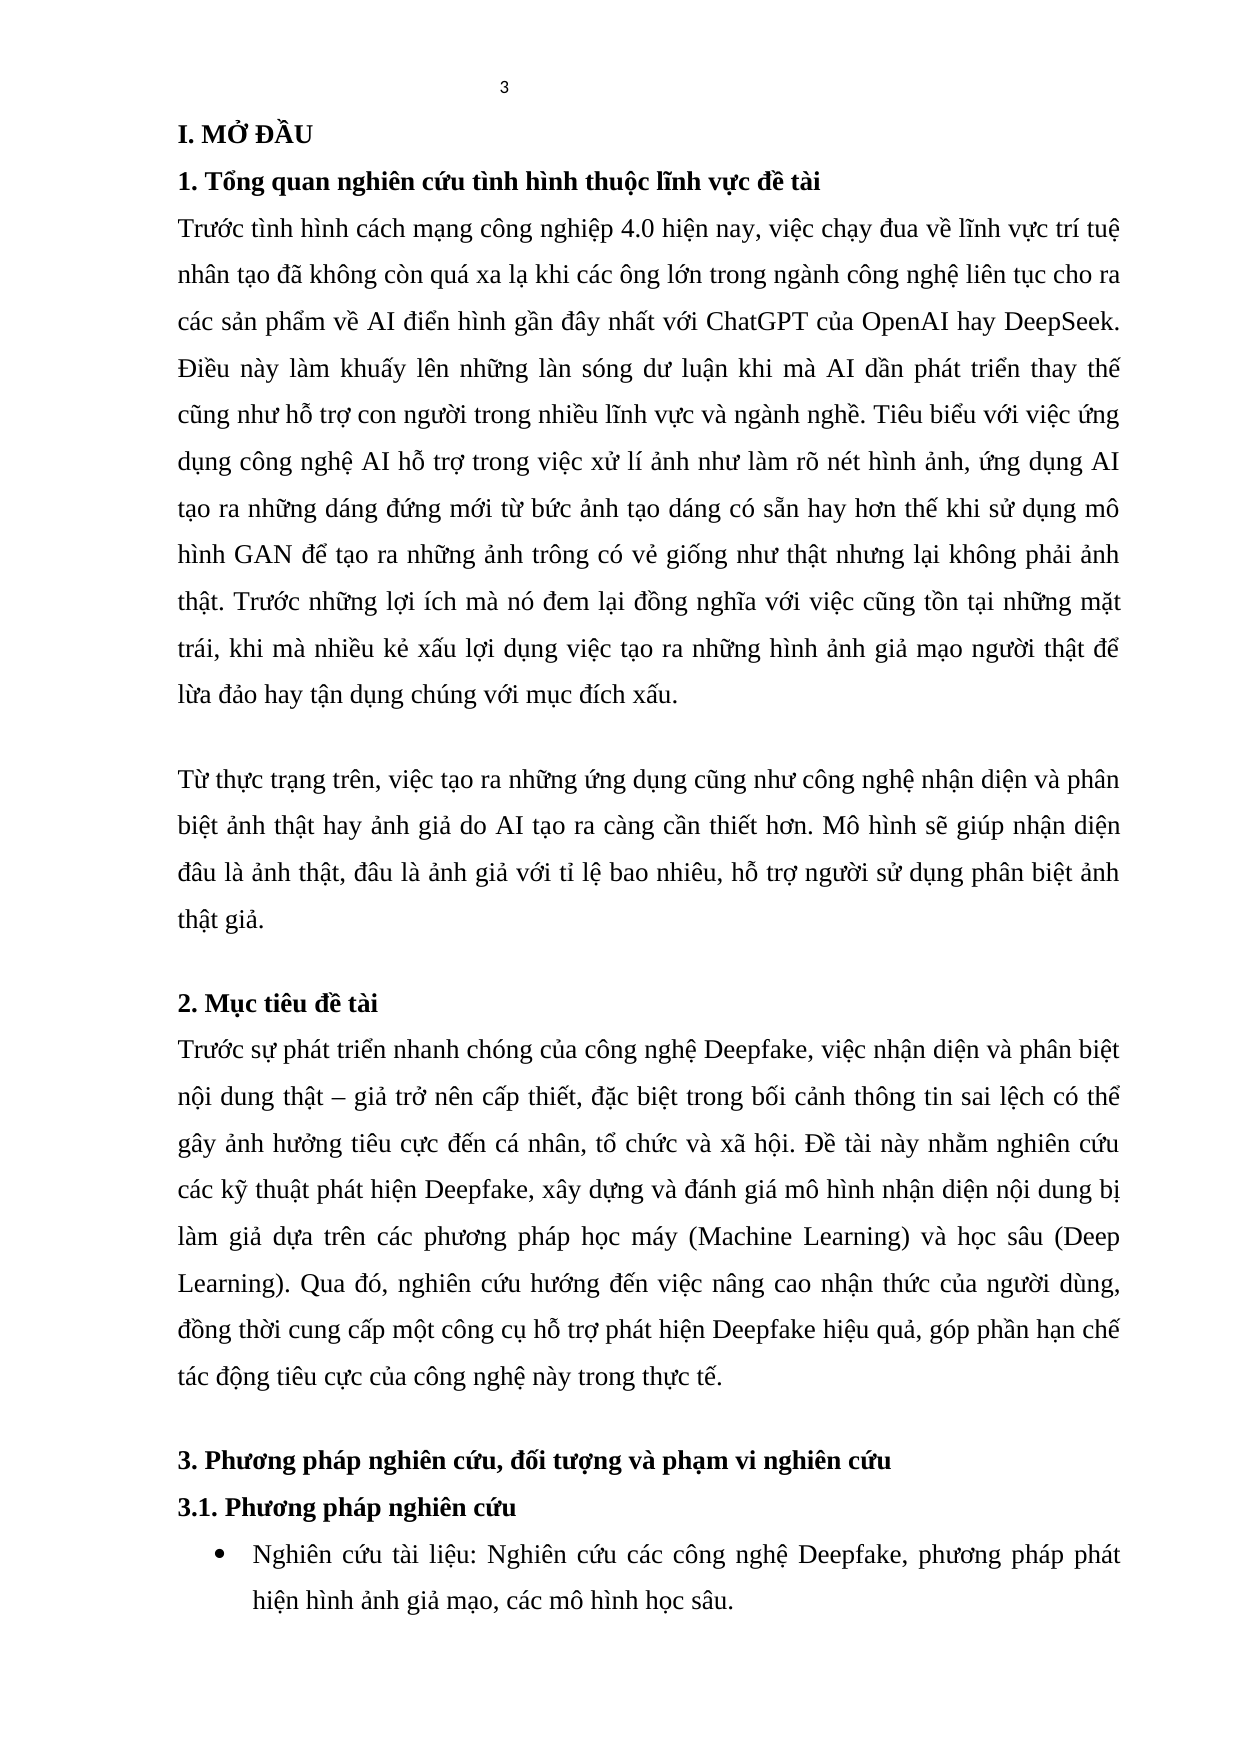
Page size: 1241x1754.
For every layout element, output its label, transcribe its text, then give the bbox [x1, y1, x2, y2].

list MỞ ĐẦU [177, 118, 1122, 150]
list Tổng quan nghiên cứu tình hình thuộc lĩnh vực đề tài [177, 165, 1122, 196]
text Trước tình hình cách mạng công nghiệp 4.0 hiện nay, việc chạy đua về lĩnh vực trí tuệ nhân tạo đã không còn quá xa lạ khi các ông lớn trong ngành công nghệ liên tục cho ra các sản phẩm về AI điển hình gần đây nhất với ChatGPT của OpenAI hay DeepSeek. Điều này làm khuấy lên những làn sóng dư luận khi mà AI dần phát triển thay thế cũng như hỗ trợ con người trong nhiều lĩnh vực và ngành nghề. Tiêu biểu với việc ứng dụng công nghệ AI hỗ trợ trong việc xử lí ảnh như làm rõ nét hình ảnh, ứng dụng AI tạo ra những dáng đứng mới từ bức ảnh tạo dáng có sẵn hay hơn thế khi sử dụng mô hình GAN để tạo ra những ảnh trông có vẻ giống như thật nhưng lại không phải ảnh thật. Trước những lợi ích mà nó đem lại đồng nghĩa với việc cũng tồn tại những mặt trái, khi mà nhiều kẻ xấu lợi dụng việc tạo ra những hình ảnh giả mạo người thật để lừa đảo hay tận dụng chúng với mục đích xấu. [177, 212, 1122, 710]
text Từ thực trạng trên, việc tạo ra những ứng dụng cũng như công nghệ nhận diện và phân biệt ảnh thật hay ảnh giả do AI tạo ra càng cần thiết hơn. Mô hình sẽ giúp nhận diện đâu là ảnh thật, đâu là ảnh giả với tỉ lệ bao nhiêu, hỗ trợ người sử dụng phân biệt ảnh thật giả. [177, 763, 1122, 934]
list Phương pháp nghiên cứu [177, 1491, 1122, 1522]
list Nghiên cứu tài liệu: Nghiên cứu các công nghệ Deepfake, phương pháp phát hiện hình ảnh giả mạo, các mô hình học sâu. [215, 1538, 1122, 1616]
list Mục tiêu đề tài [177, 987, 1122, 1018]
list Phương pháp nghiên cứu, đối tượng và phạm vi nghiên cứu [177, 1444, 1122, 1476]
text Trước sự phát triển nhanh chóng của công nghệ Deepfake, việc nhận diện và phân biệt nội dung thật – giả trở nên cấp thiết, đặc biệt trong bối cảnh thông tin sai lệch có thể gây ảnh hưởng tiêu cực đến cá nhân, tổ chức và xã hội. Đề tài này nhằm nghiên cứu các kỹ thuật phát hiện Deepfake, xây dựng và đánh giá mô hình nhận diện nội dung bị làm giả dựa trên các phương pháp học máy (Machine Learning) và học sâu (Deep Learning). Qua đó, nghiên cứu hướng đến việc nâng cao nhận thức của người dùng, đồng thời cung cấp một công cụ hỗ trợ phát hiện Deepfake hiệu quả, góp phần hạn chế tác động tiêu cực của công nghệ này trong thực tế. [177, 1033, 1122, 1391]
